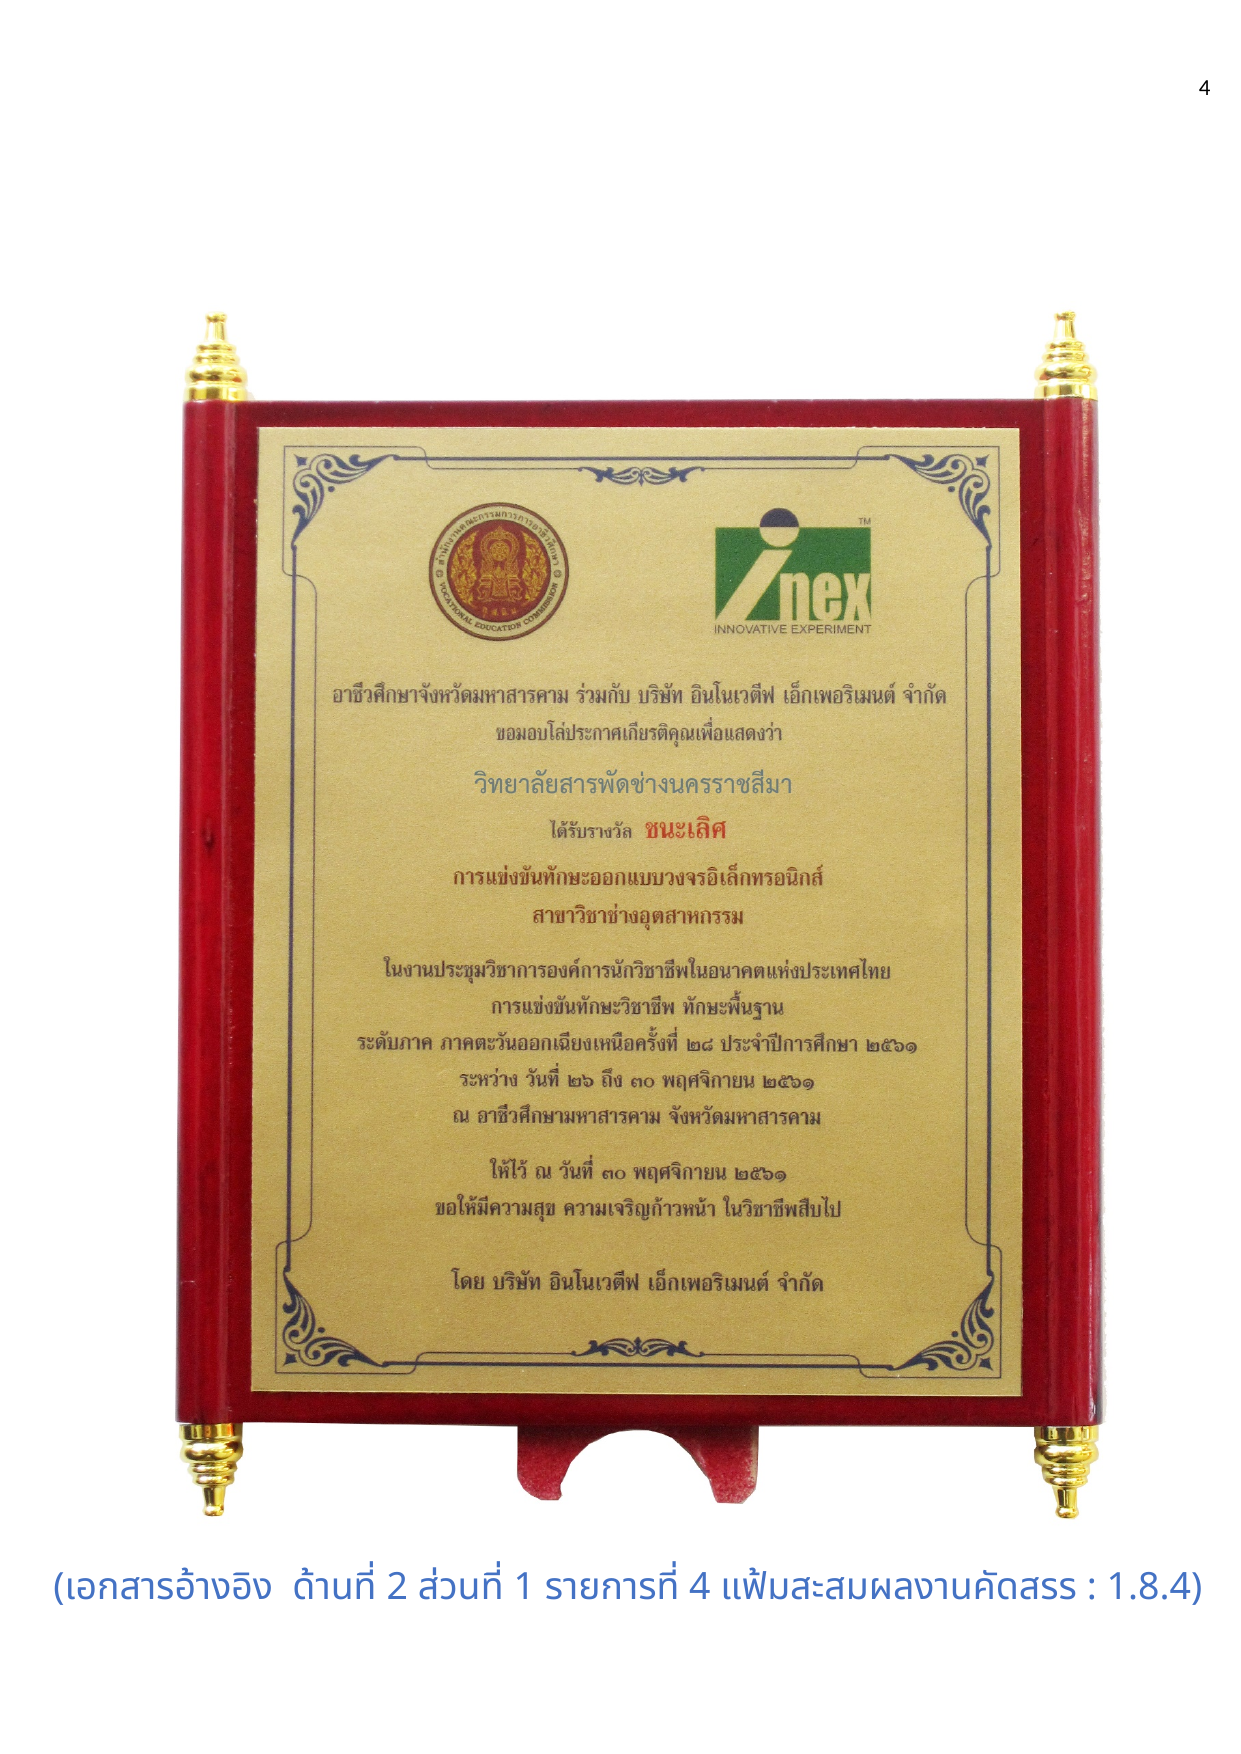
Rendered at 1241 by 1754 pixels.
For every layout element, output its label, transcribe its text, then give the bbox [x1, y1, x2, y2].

picture [131, 301, 1124, 1541]
text (เอกสารอ้างอิง ด้านที่ 2 ส่วนที่ 1 รายการที่ 4 แฟ้มสะสมผลงานคัดสรร : 1.8.4) [45, 1559, 1210, 1616]
